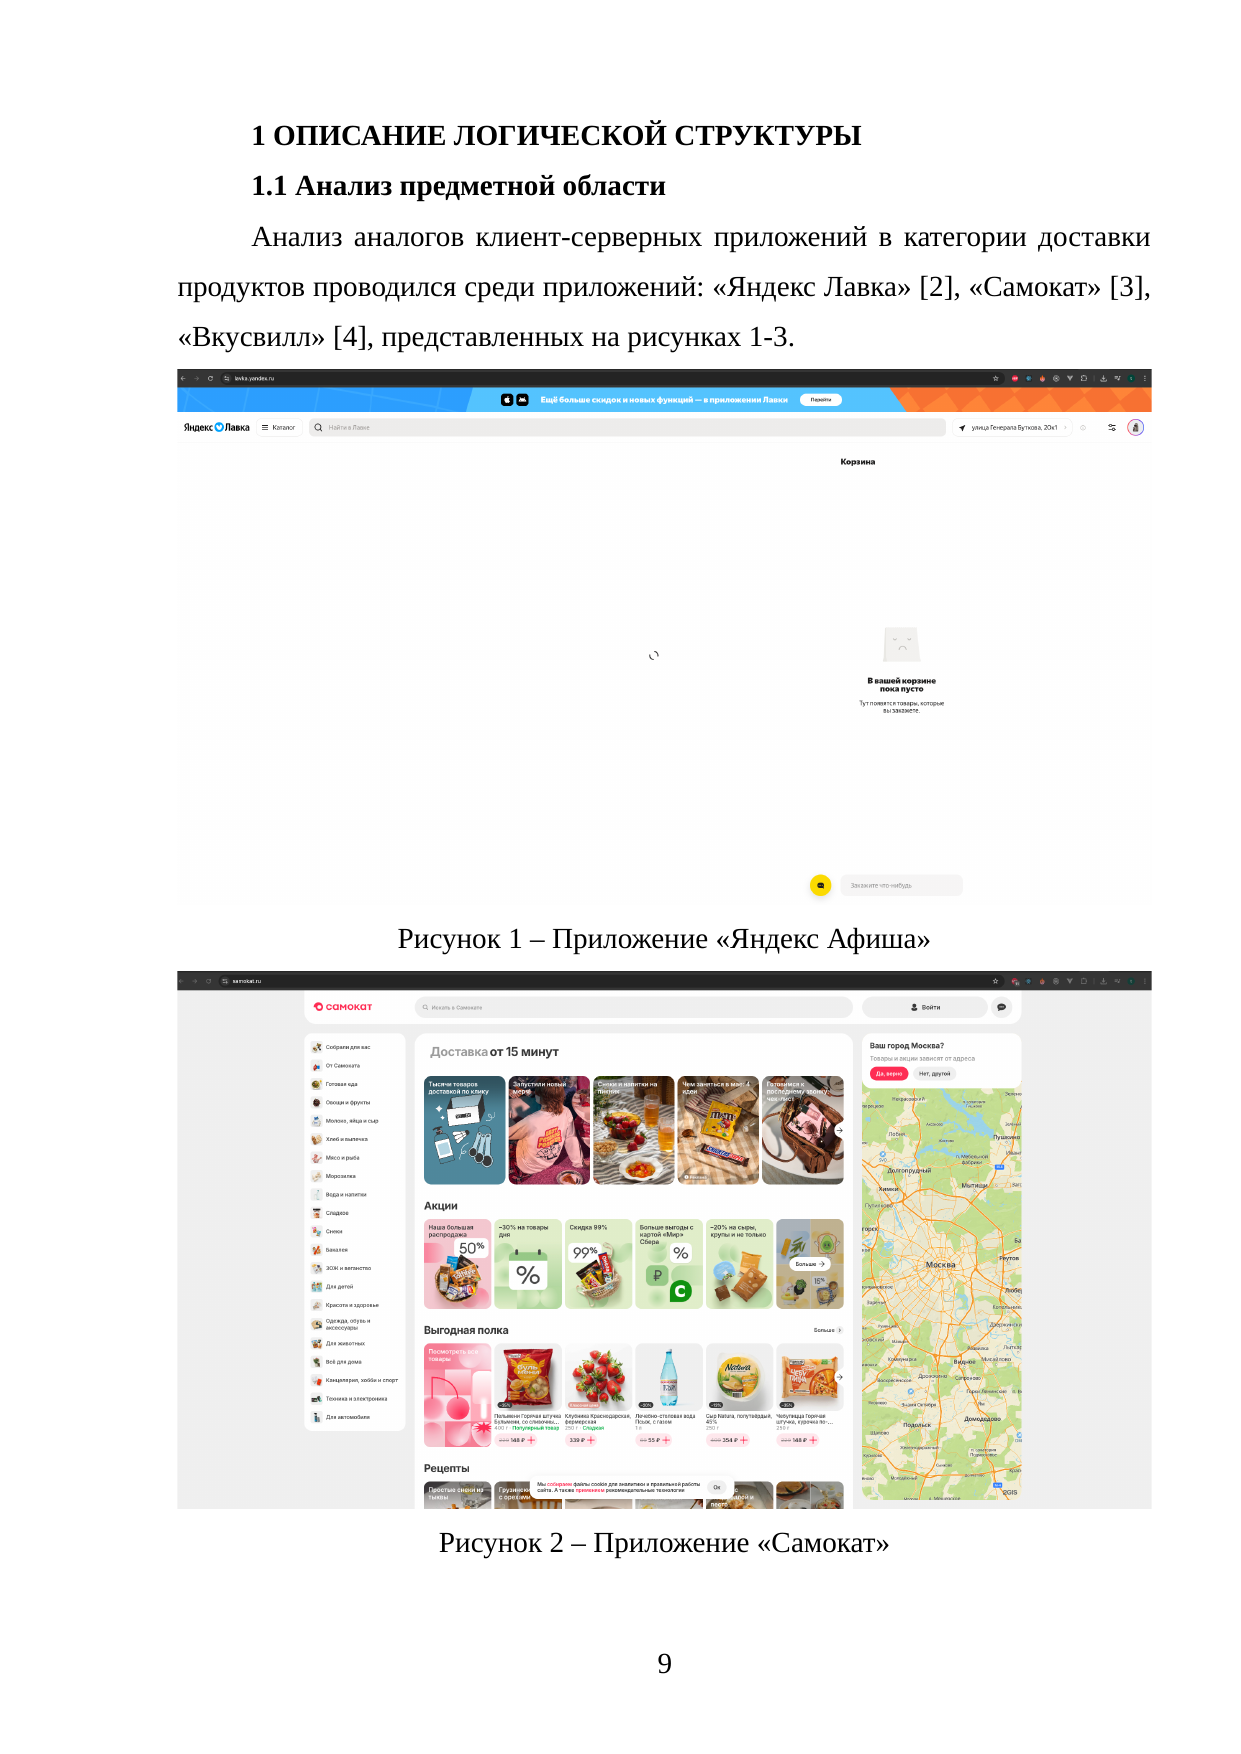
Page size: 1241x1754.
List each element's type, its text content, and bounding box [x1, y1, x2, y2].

picture [177, 369, 1152, 905]
subtitle 1 ОПИСАНИЕ ЛОГИЧЕСКОЙ СТРУКТУРЫ [177, 118, 1152, 152]
text 1.1 Анализ предметной области [177, 168, 1152, 202]
picture [177, 971, 1152, 1509]
text Рисунок 2 – Приложение «Самокат» [177, 1525, 1152, 1559]
text Рисунок 1 – Приложение «Яндекс Афиша» [177, 921, 1152, 955]
text Анализ аналогов клиент-серверных приложений в категории доставки продуктов проводился среди приложений: «Яндекс Лавка» [2], «Самокат» [3], «Вкусвилл» [4], представленных на рисунках 1-3. [177, 219, 1152, 353]
